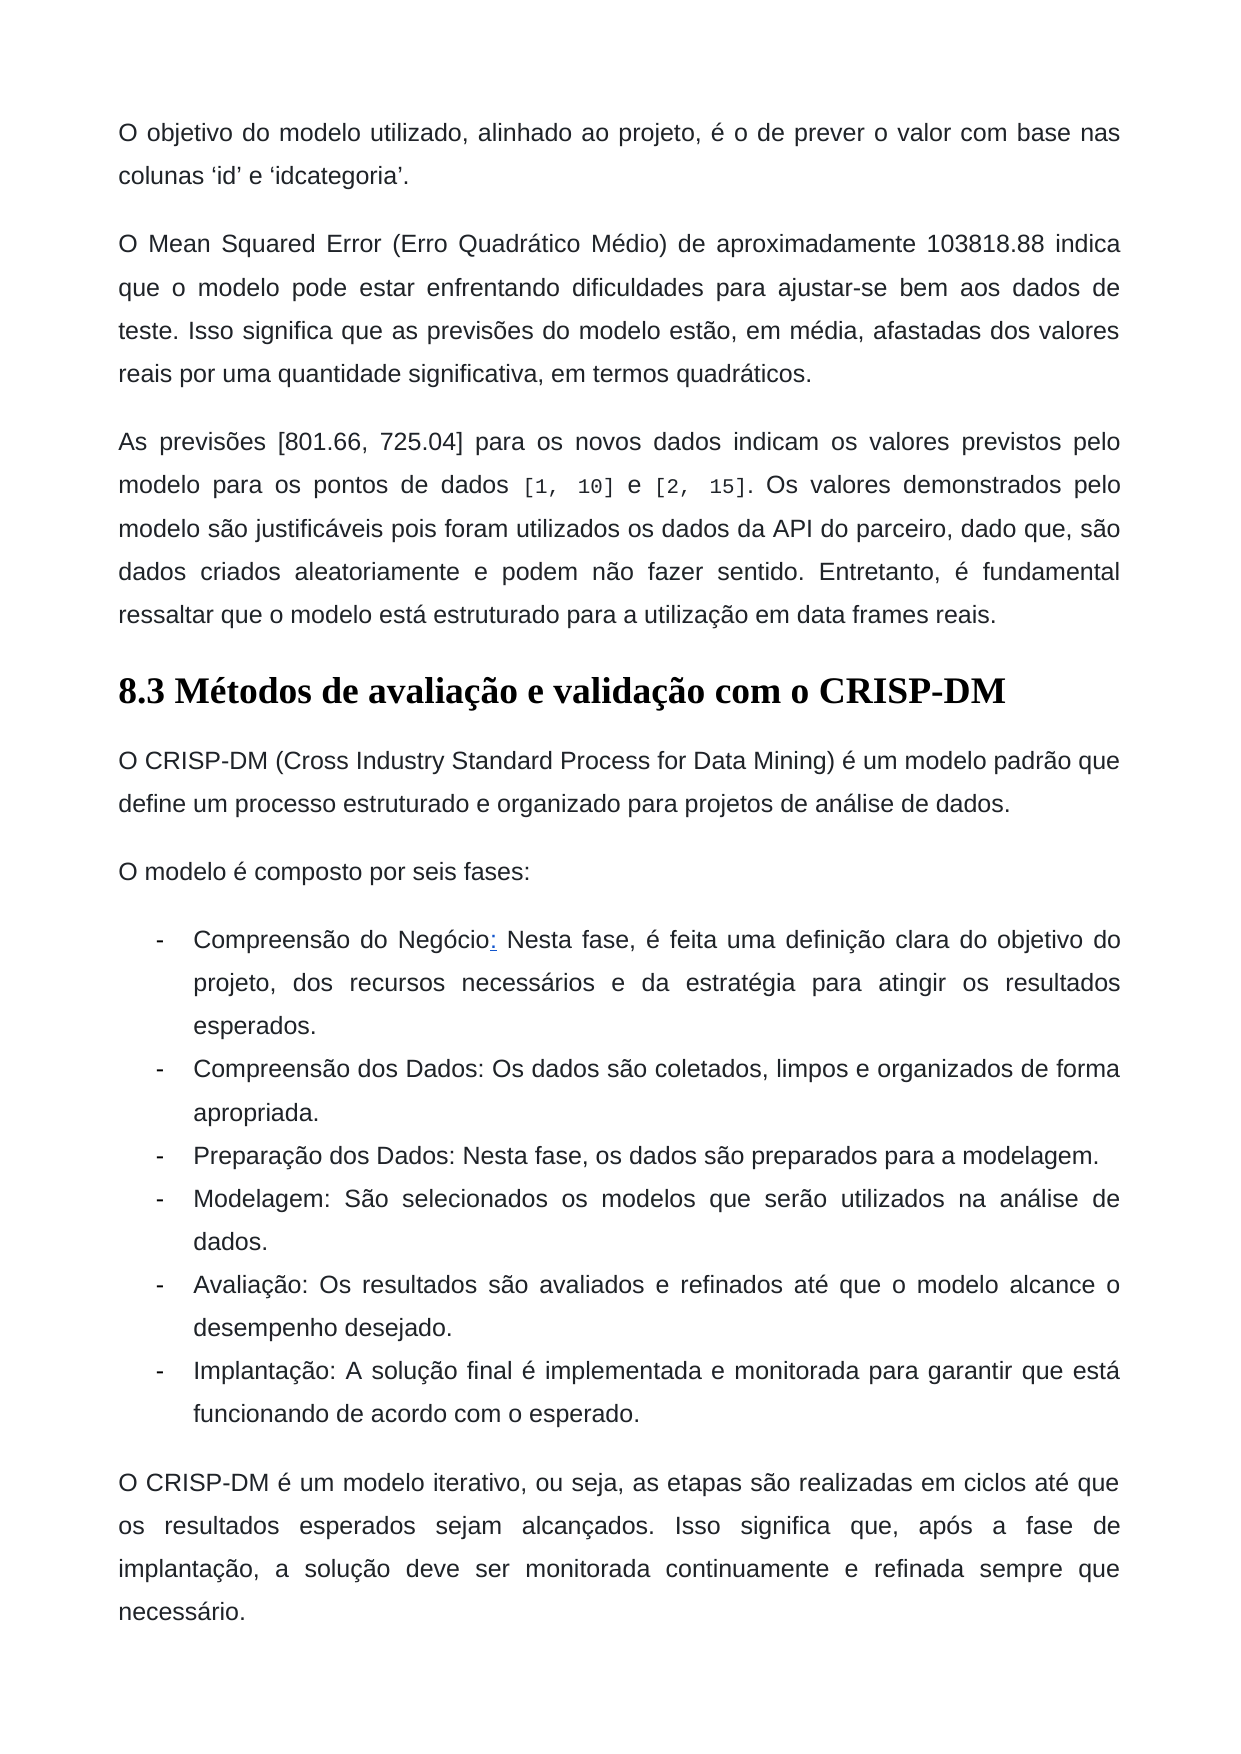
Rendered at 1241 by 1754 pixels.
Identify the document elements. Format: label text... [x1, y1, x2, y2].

list Compreensão do Negócio: Nesta fase, é feita uma definição clara do objetivo do projeto, dos recursos necessários e da estratégia para atingir os resultados esperados. [156, 925, 1122, 1040]
text As previsões [801.66, 725.04] para os novos dados indicam os valores previstos pelo modelo para os pontos de dados [1, 10] e [2, 15]. Os valores demonstrados pelo modelo são justificáveis pois foram utilizados os dados da API do parceiro, dado que, são dados criados aleatoriamente e podem não fazer sentido. Entretanto, é fundamental ressaltar que o modelo está estruturado para a utilização em data frames reais. [118, 427, 1122, 629]
text O objetivo do modelo utilizado, alinhado ao projeto, é o de prever o valor com base nas colunas ‘id’ e ‘idcategoria’. [118, 118, 1122, 190]
list Avaliação: Os resultados são avaliados e refinados até que o modelo alcance o desempenho desejado. [156, 1270, 1122, 1342]
text O Mean Squared Error (Erro Quadrático Médio) de aproximadamente 103818.88 indica que o modelo pode estar enfrentando dificuldades para ajustar-se bem aos dados de teste. Isso significa que as previsões do modelo estão, em média, afastadas dos valores reais por uma quantidade significativa, em termos quadráticos. [118, 229, 1122, 387]
list Modelagem: São selecionados os modelos que serão utilizados na análise de dados. [156, 1184, 1122, 1256]
subtitle 8.3 Métodos de avaliação e validação com o CRISP-DM [118, 668, 1122, 712]
text O CRISP-DM é um modelo iterativo, ou seja, as etapas são realizadas em ciclos até que os resultados esperados sejam alcançados. Isso significa que, após a fase de implantação, a solução deve ser monitorada continuamente e refinada sempre que necessário. [118, 1467, 1122, 1626]
list Preparação dos Dados: Nesta fase, os dados são preparados para a modelagem. [156, 1141, 1122, 1169]
text O modelo é composto por seis fases: [118, 857, 1122, 886]
text O CRISP-DM (Cross Industry Standard Process for Data Mining) é um modelo padrão que define um processo estruturado e organizado para projetos de análise de dados. [118, 746, 1122, 817]
list Implantação: A solução final é implementada e monitorada para garantir que está funcionando de acordo com o esperado. [156, 1356, 1122, 1428]
list Compreensão dos Dados: Os dados são coletados, limpos e organizados de forma apropriada. [156, 1054, 1122, 1126]
